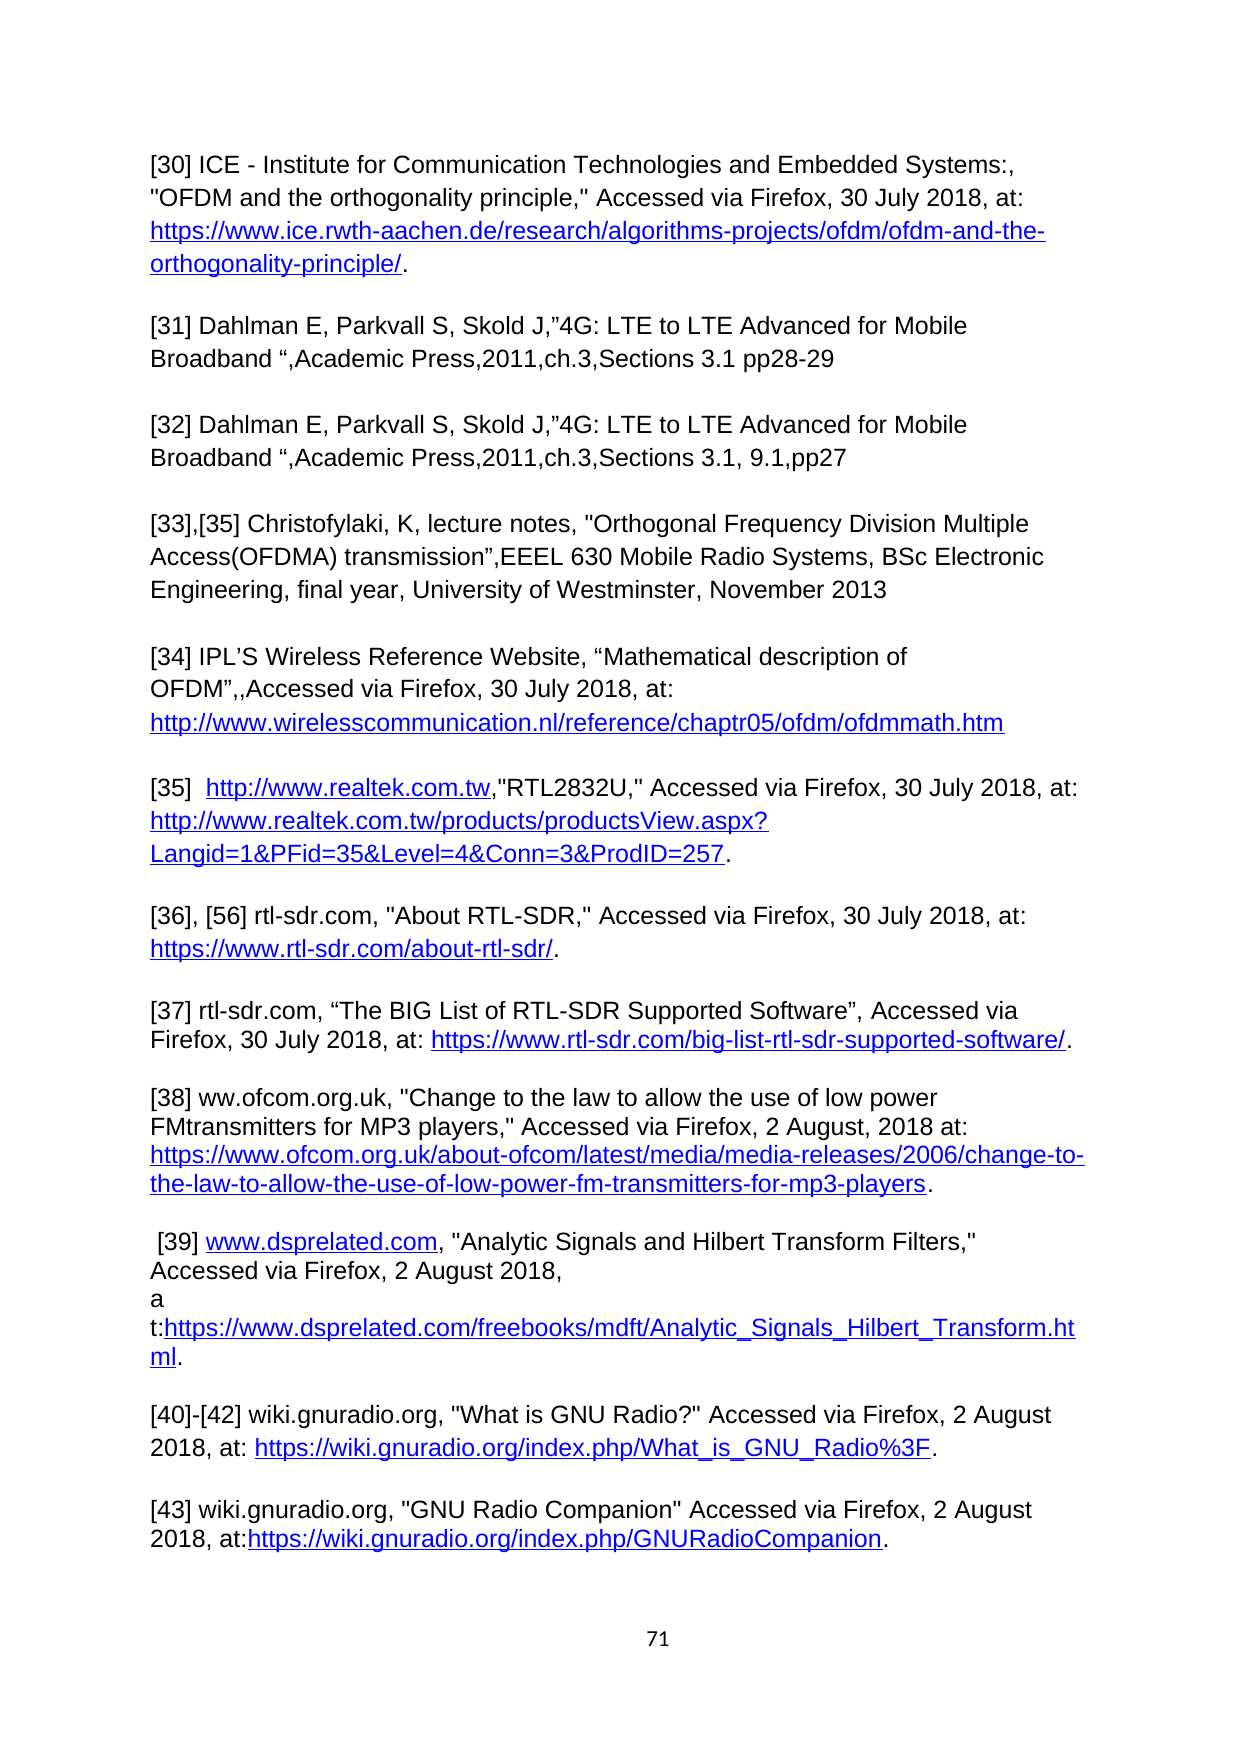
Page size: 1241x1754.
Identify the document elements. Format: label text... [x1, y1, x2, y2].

text [35] http://www.realtek.com.tw,"RTL2832U," Accessed via Firefox, 30 July 2018, at: http://www.realtek.com.tw/products/productsView.aspx?Langid=1&PFid=35&Level=4&Conn=3&ProdID=257. [150, 773, 1090, 867]
text Broadband “,Academic Press,2011,ch.3,Sections 3.1 pp28-29 [150, 344, 1090, 373]
text [30] ICE - Institute for Communication Technologies and Embedded Systems:, "OFDM and the orthogonality principle," Accessed via Firefox, 30 July 2018, at: https://www.ice.rwth-aachen.de/research/algorithms-projects/ofdm/ofdm-and-the-orthogonality-principle/. [150, 150, 1090, 278]
text Broadband “,Academic Press,2011,ch.3,Sections 3.1, 9.1,pp27 [150, 443, 1090, 472]
subtitle http://www.wirelesscommunication.nl/reference/chaptr05/ofdm/ofdmmath.htm [150, 707, 1090, 736]
text [40]-[42] wiki.gnuradio.org, "What is GNU Radio?" Accessed via Firefox, 2 August 2018, at: https://wiki.gnuradio.org/index.php/What_is_GNU_Radio%3F. [150, 1400, 1090, 1462]
subtitle OFDM”,,Accessed via Firefox, 30 July 2018, at: [150, 674, 1090, 703]
text [33],[35] Christofylaki, K, lecture notes, "Orthogonal Frequency Division Multiple [150, 509, 1090, 538]
text [39] www.dsprelated.com, "Analytic Signals and Hilbert Transform Filters," Accessed via Firefox, 2 August 2018, at:https://www.dsprelated.com/freebooks/mdft/Analytic_Signals_Hilbert_Transform.html. [150, 1227, 1090, 1371]
text Access(OFDMA) transmission”,EEEL 630 Mobile Radio Systems, BSc Electronic [150, 542, 1090, 571]
text [31] Dahlman E, Parkvall S, Skold J,”4G: LTE to LTE Advanced for Mobile [150, 311, 1090, 340]
text [43] wiki.gnuradio.org, "GNU Radio Companion" Accessed via Firefox, 2 August 2018, at:https://wiki.gnuradio.org/index.php/GNURadioCompanion. [150, 1495, 1090, 1553]
text Engineering, final year, University of Westminster, November 2013 [150, 575, 1090, 604]
text [32] Dahlman E, Parkvall S, Skold J,”4G: LTE to LTE Advanced for Mobile [150, 410, 1090, 439]
subtitle [34] IPL’S Wireless Reference Website, “Mathematical description of [150, 641, 1090, 670]
text [36], [56] rtl-sdr.com, "About RTL-SDR," Accessed via Firefox, 30 July 2018, at: https://www.rtl-sdr.com/about-rtl-sdr/. [150, 901, 1090, 963]
text [38] ww.ofcom.org.uk, "Change to the law to allow the use of low power FMtransmitters for MP3 players," Accessed via Firefox, 2 August, 2018 at: https://www.ofcom.org.uk/about-ofcom/latest/media/media-releases/2006/change-to-the-law-to-allow-the-use-of-low-power-fm-transmitters-for-mp3-players. [150, 1083, 1090, 1198]
text [37] rtl-sdr.com, “The BIG List of RTL-SDR Supported Software”, Accessed via Firefox, 30 July 2018, at: https://www.rtl-sdr.com/big-list-rtl-sdr-supported-software/. [150, 996, 1090, 1054]
